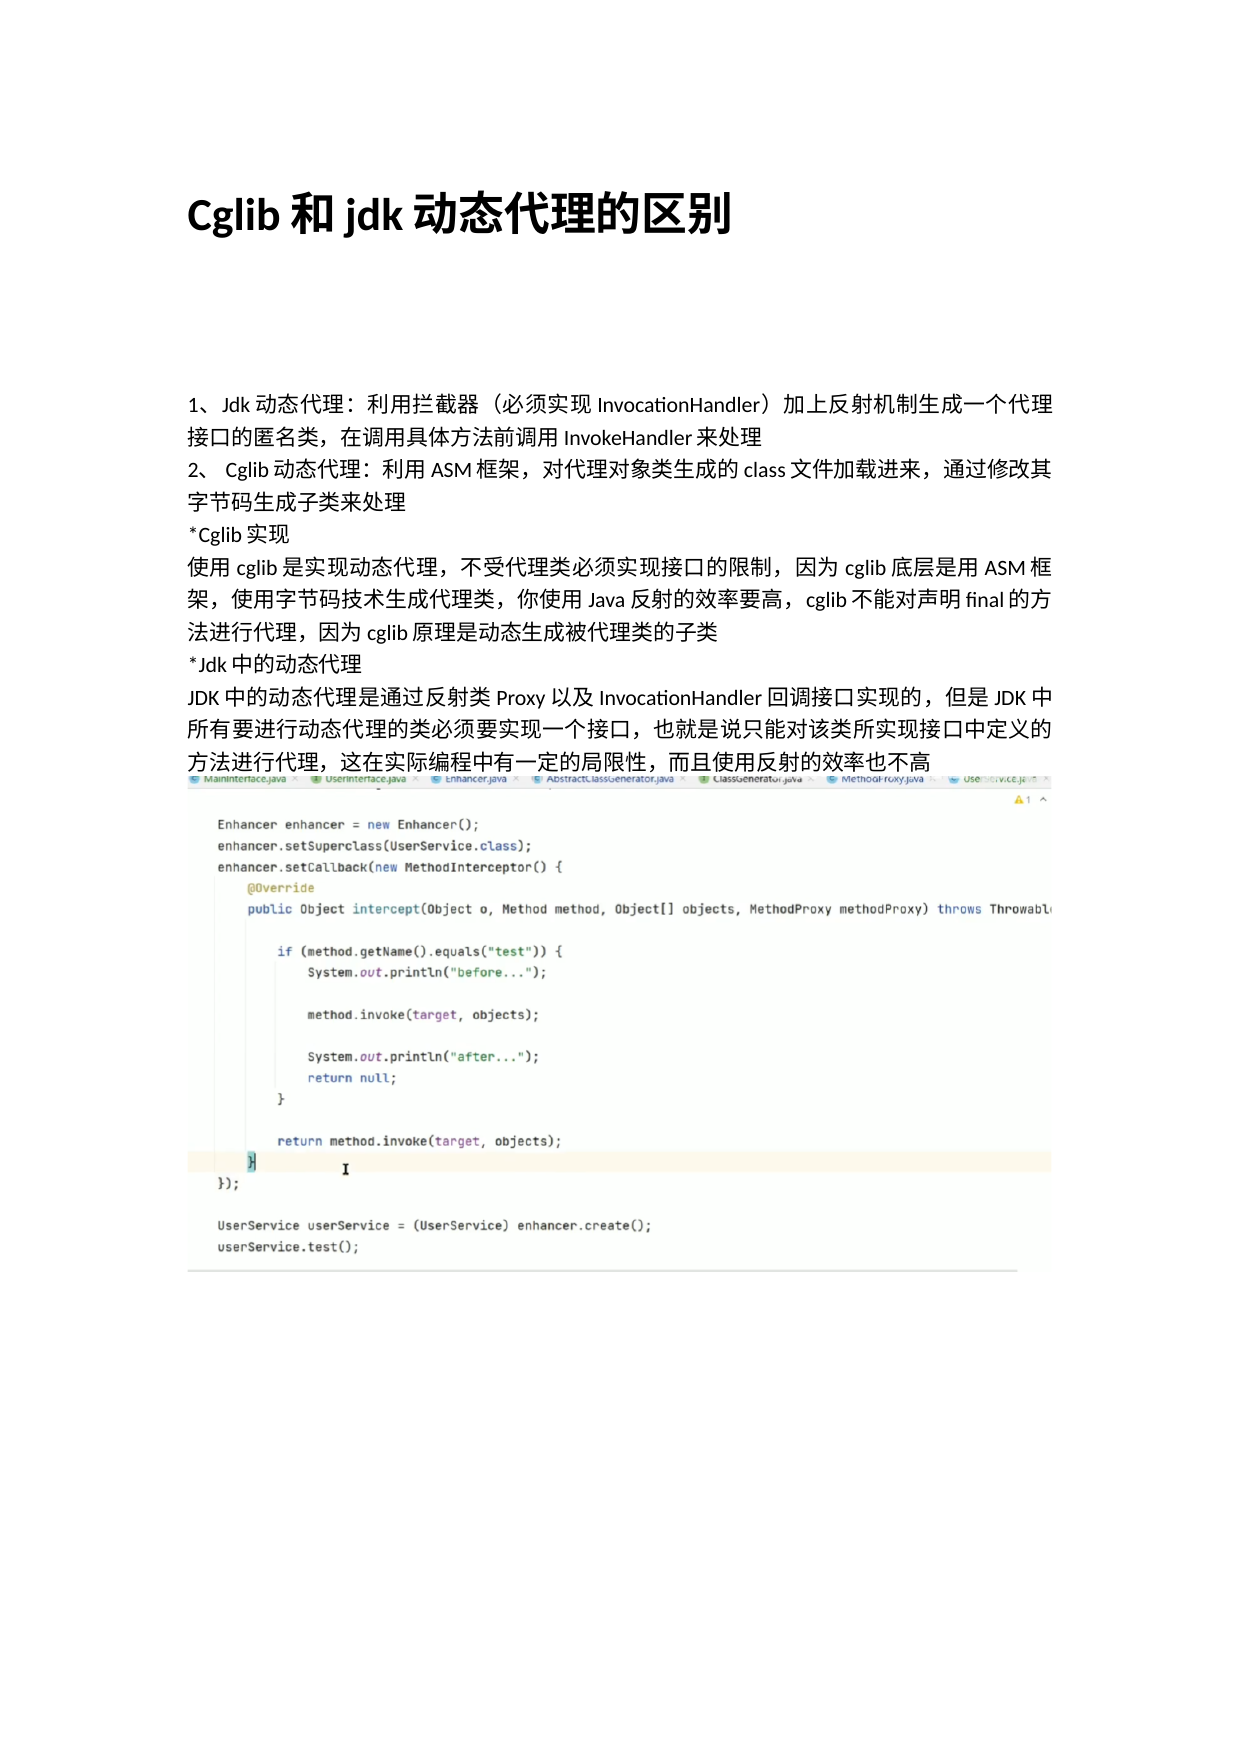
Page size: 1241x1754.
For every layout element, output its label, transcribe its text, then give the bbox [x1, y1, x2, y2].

text 1、Jdk动态代理：利用拦截器（必须实现InvocationHandler）加上反射机制生成一个代理接口的匿名类，在调用具体方法前调用InvokeHandler来处理 [187, 387, 1053, 452]
text 使用cglib是实现动态代理，不受代理类必须实现接口的限制，因为cglib底层是用ASM框架，使用字节码技术生成代理类，你使用Java反射的效率要高，cglib不能对声明final的方法进行代理，因为cglib原理是动态生成被代理类的子类 [187, 549, 1053, 647]
picture [187, 776, 1052, 1272]
text *Jdk中的动态代理 [187, 647, 1053, 679]
text JDK中的动态代理是通过反射类Proxy以及InvocationHandler回调接口实现的，但是JDK中所有要进行动态代理的类必须要实现一个接口，也就是说只能对该类所实现接口中定义的方法进行代理，这在实际编程中有一定的局限性，而且使用反射的效率也不高 [187, 679, 1053, 777]
text 2、 Cglib动态代理：利用ASM框架，对代理对象类生成的class文件加载进来，通过修改其字节码生成子类来处理 [187, 452, 1053, 517]
text *Cglib实现 [187, 517, 1053, 549]
subtitle Cglib和jdk动态代理的区别 [187, 162, 1053, 259]
